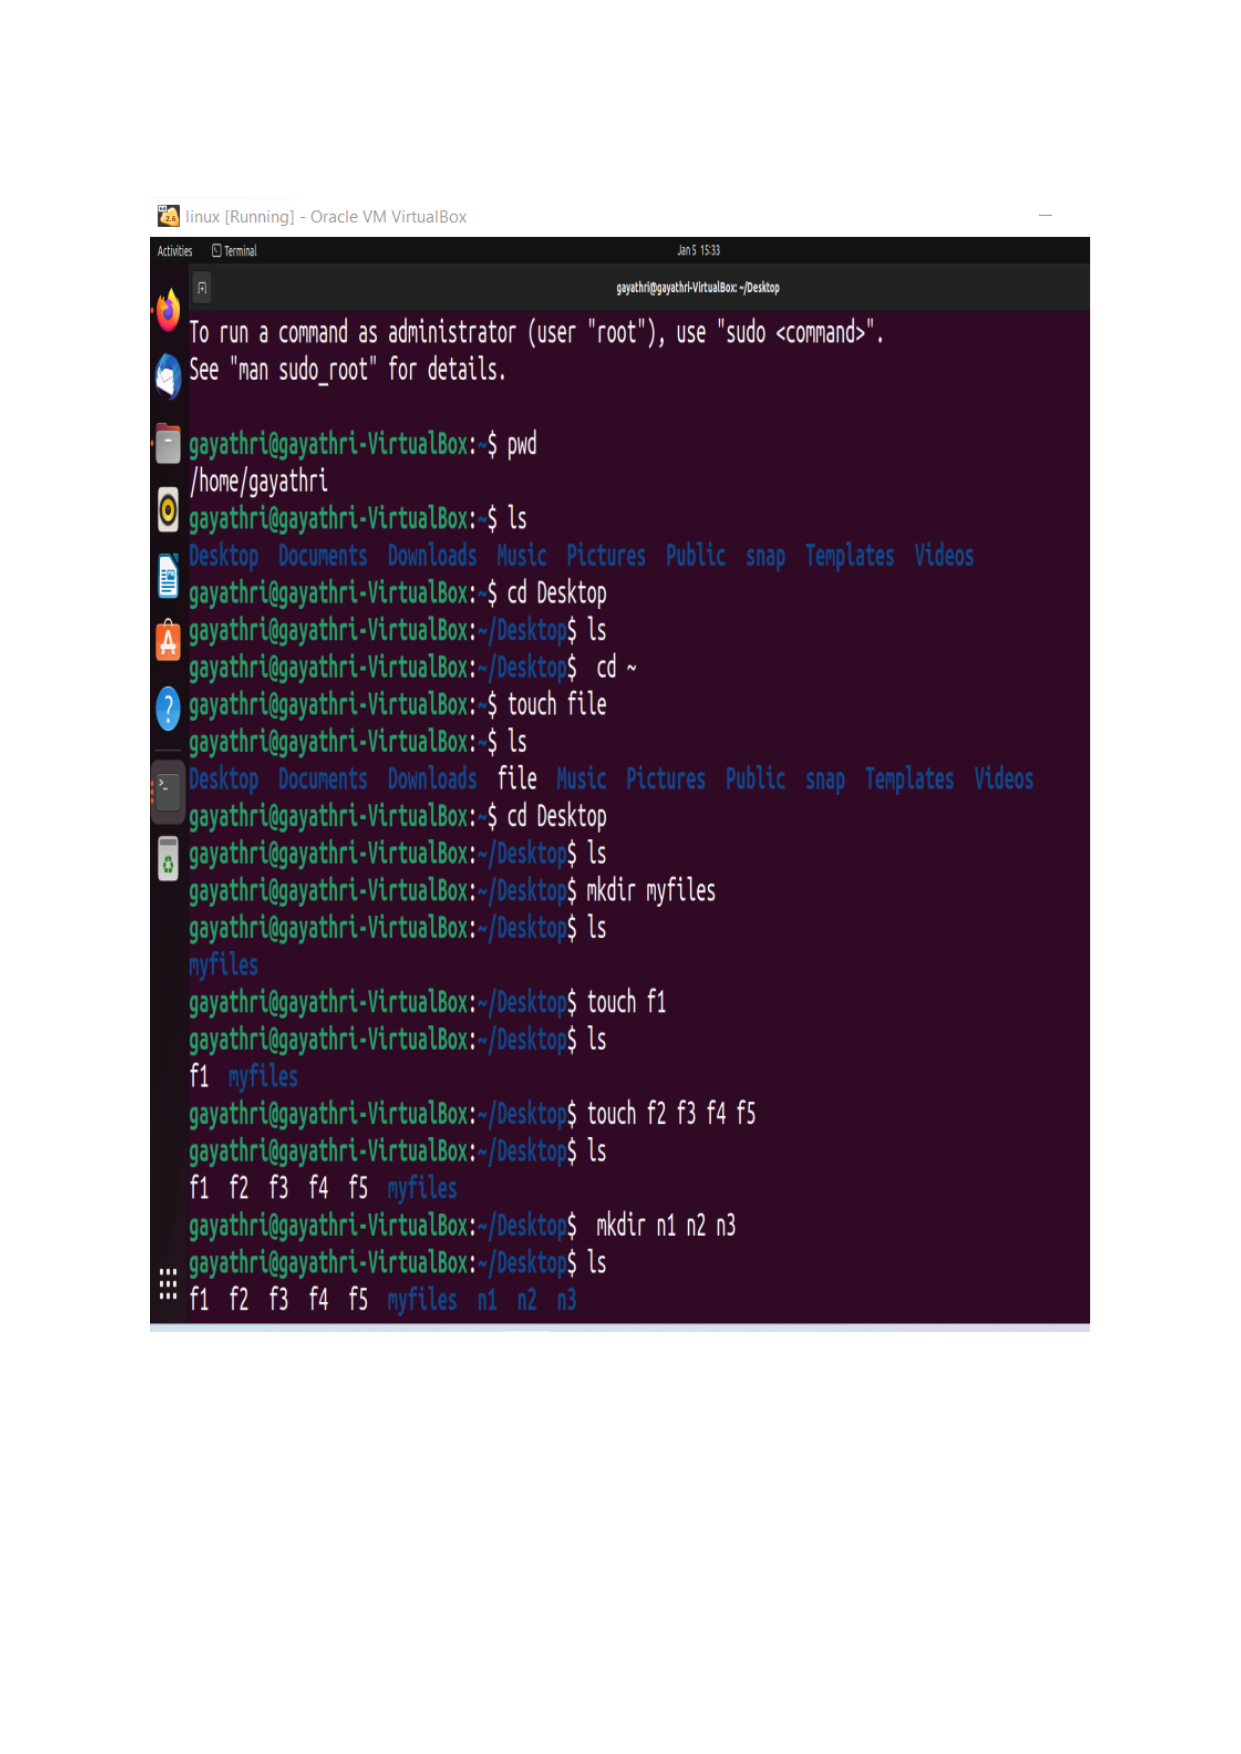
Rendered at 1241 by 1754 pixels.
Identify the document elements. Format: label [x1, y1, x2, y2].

picture [150, 196, 1091, 1332]
